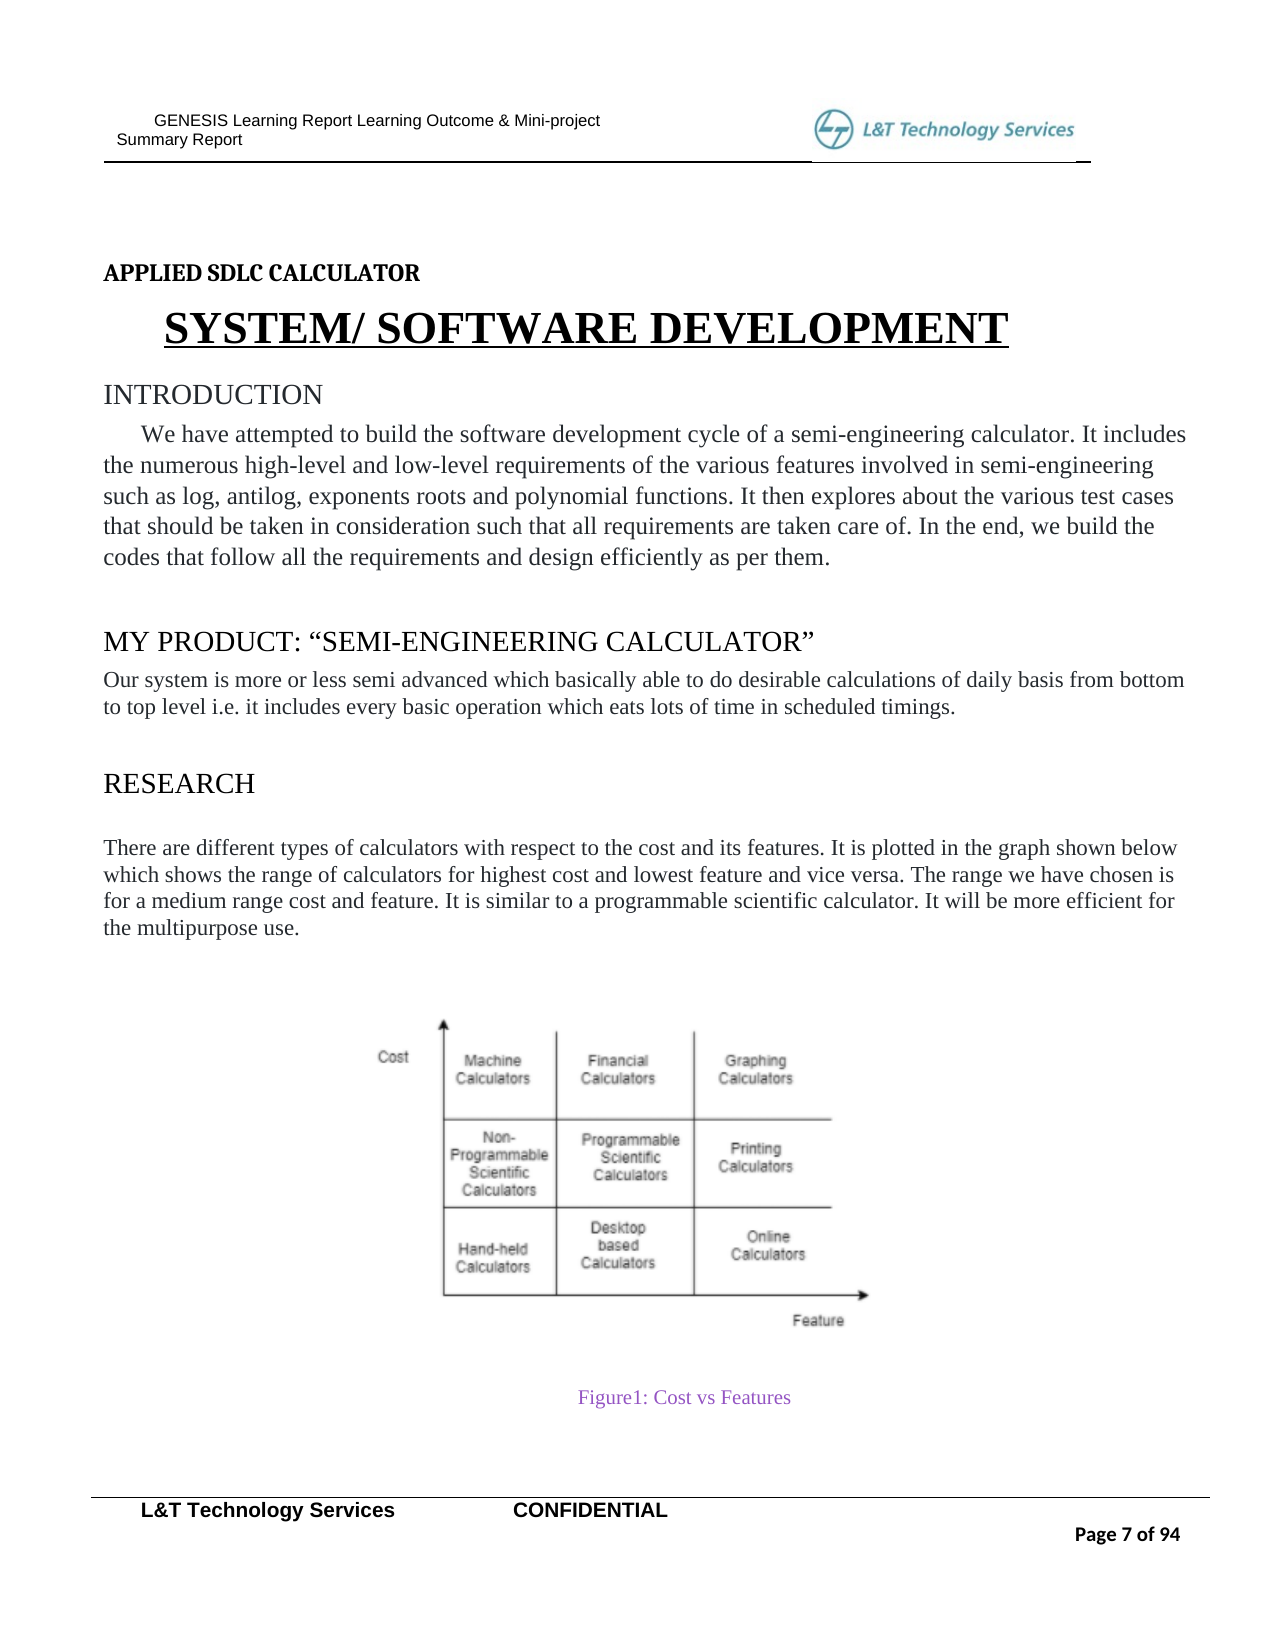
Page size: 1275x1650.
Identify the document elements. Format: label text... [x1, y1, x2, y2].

text There are different types of calculators with respect to the cost and its features. It is plotted in the graph shown below which shows the range of calculators for highest cost and lowest feature and vice versa. The range we have chosen is for a medium range cost and feature. It is similar to a programmable scientific calculator. It will be more efficient for the multipurpose use. [103, 834, 1205, 940]
text SYSTEM/ SOFTWARE DEVELOPMENT [103, 300, 1205, 353]
text We have attempted to build the software development cycle of a semi-engineering calculator. It includes the numerous high-level and low-level requirements of the various features involved in semi-engineering such as log, antilog, exponents roots and polynomial functions. It then explores about the various test cases that should be taken in consideration such that all requirements are taken care of. In the end, we build the codes that follow all the requirements and design efficiently as per them. [103, 419, 1205, 571]
text Our system is more or less semi advanced which basically able to do desirable calculations of daily basis from bottom to top level i.e. it includes every basic operation which eats lots of time in scheduled timings. [957, 666, 1205, 719]
picture [362, 1013, 905, 1356]
subtitle INTRODUCTION [103, 377, 1205, 411]
subtitle RESEARCH [103, 766, 1205, 800]
text Figure1: Cost vs Features [126, 1385, 1205, 1409]
picture [812, 98, 1076, 162]
subtitle APPLIED SDLC CALCULATOR [103, 259, 1205, 288]
subtitle MY PRODUCT: “SEMI-ENGINEERING CALCULATOR” [103, 624, 1205, 658]
